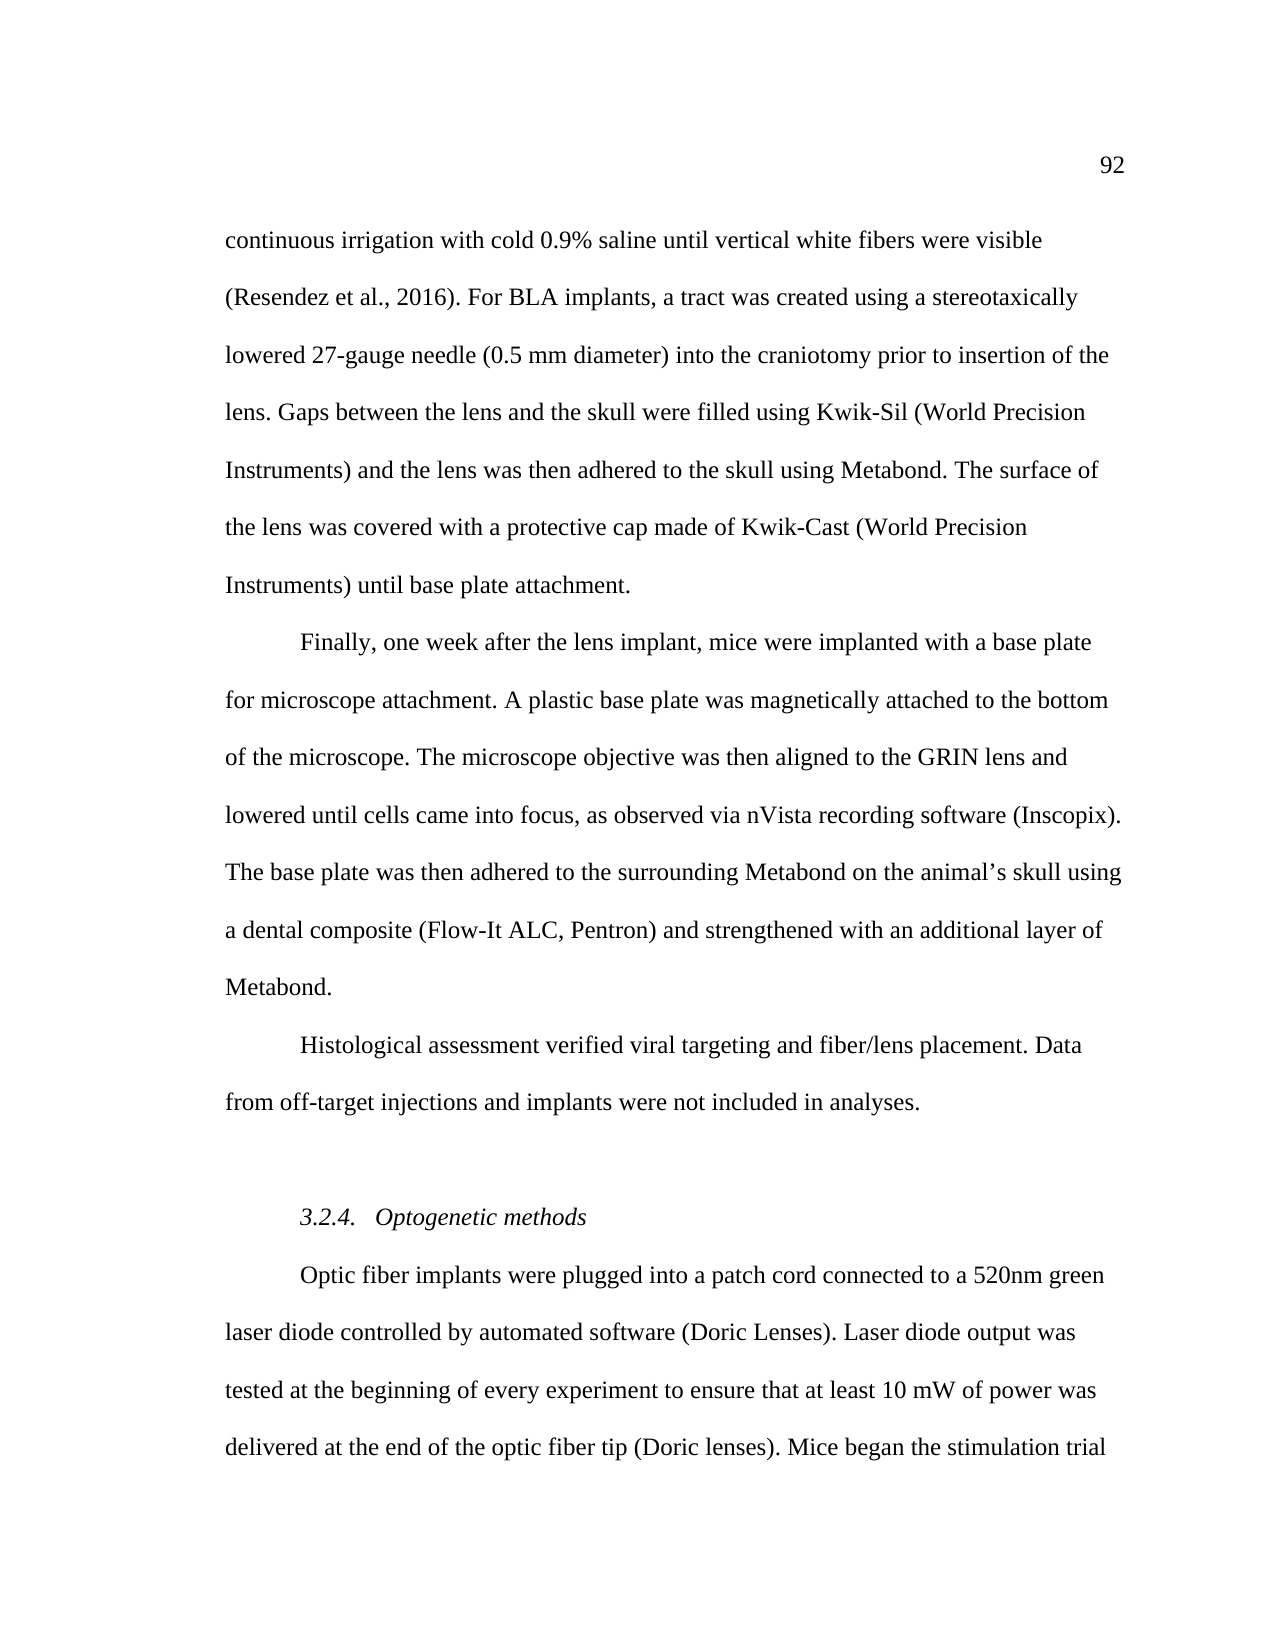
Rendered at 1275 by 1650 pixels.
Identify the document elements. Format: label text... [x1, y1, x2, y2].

text Histological assessment verified viral targeting and fiber/lens placement. Data from off-target injections and implants were not included in analyses. [225, 1030, 1125, 1116]
subtitle Optogenetic methods [300, 1202, 1125, 1231]
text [225, 1260, 1125, 1461]
text Finally, one week after the lens implant, mice were implanted with a base plate for microscope attachment. A plastic base plate was magnetically attached to the bottom of the microscope. The microscope objective was then aligned to the GRIN lens and lowered until cells came into focus, as observed via nVista recording software (Inscopix). The base plate was then adhered to the surrounding Metabond on the animal’s skull using a dental composite (Flow-It ALC, Pentron) and strengthened with an additional layer of Metabond. [225, 627, 1125, 1001]
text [225, 225, 1125, 599]
